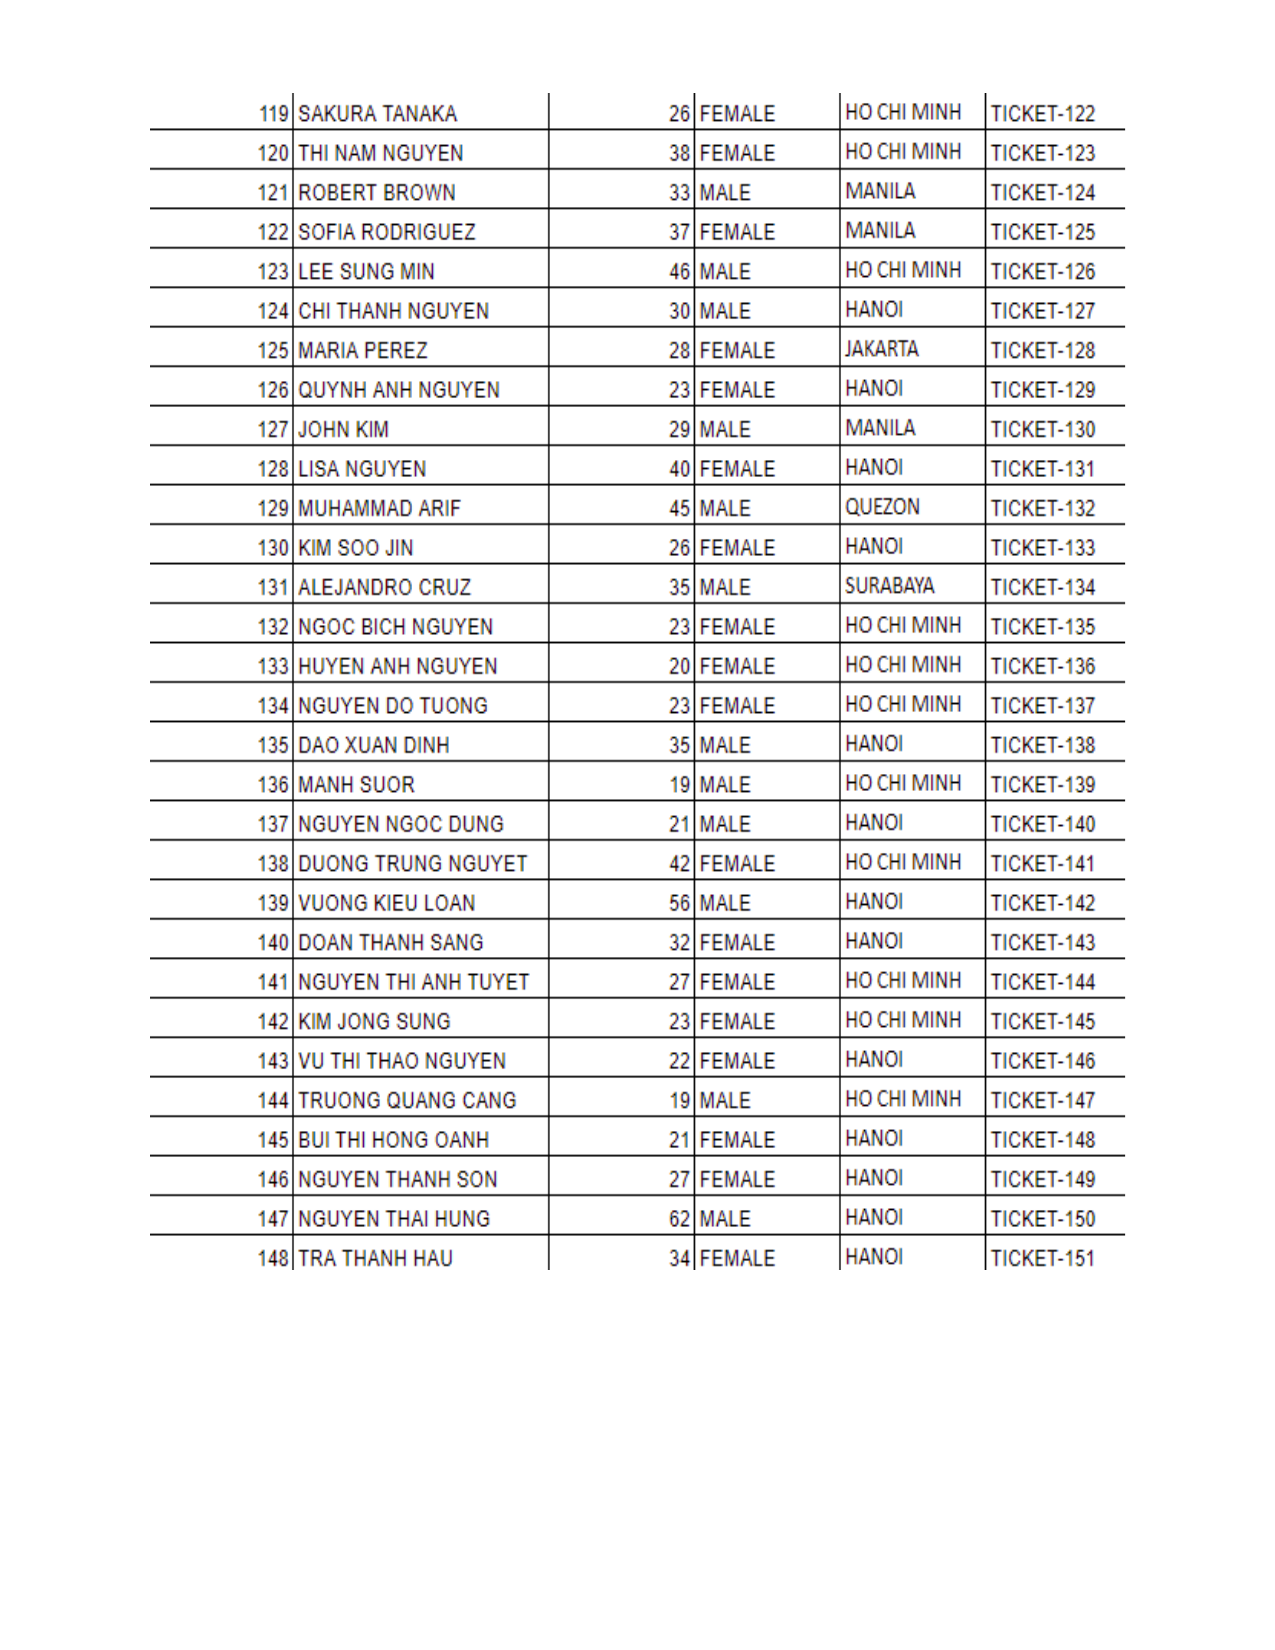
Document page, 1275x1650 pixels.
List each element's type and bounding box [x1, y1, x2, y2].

picture [150, 93, 1125, 1270]
